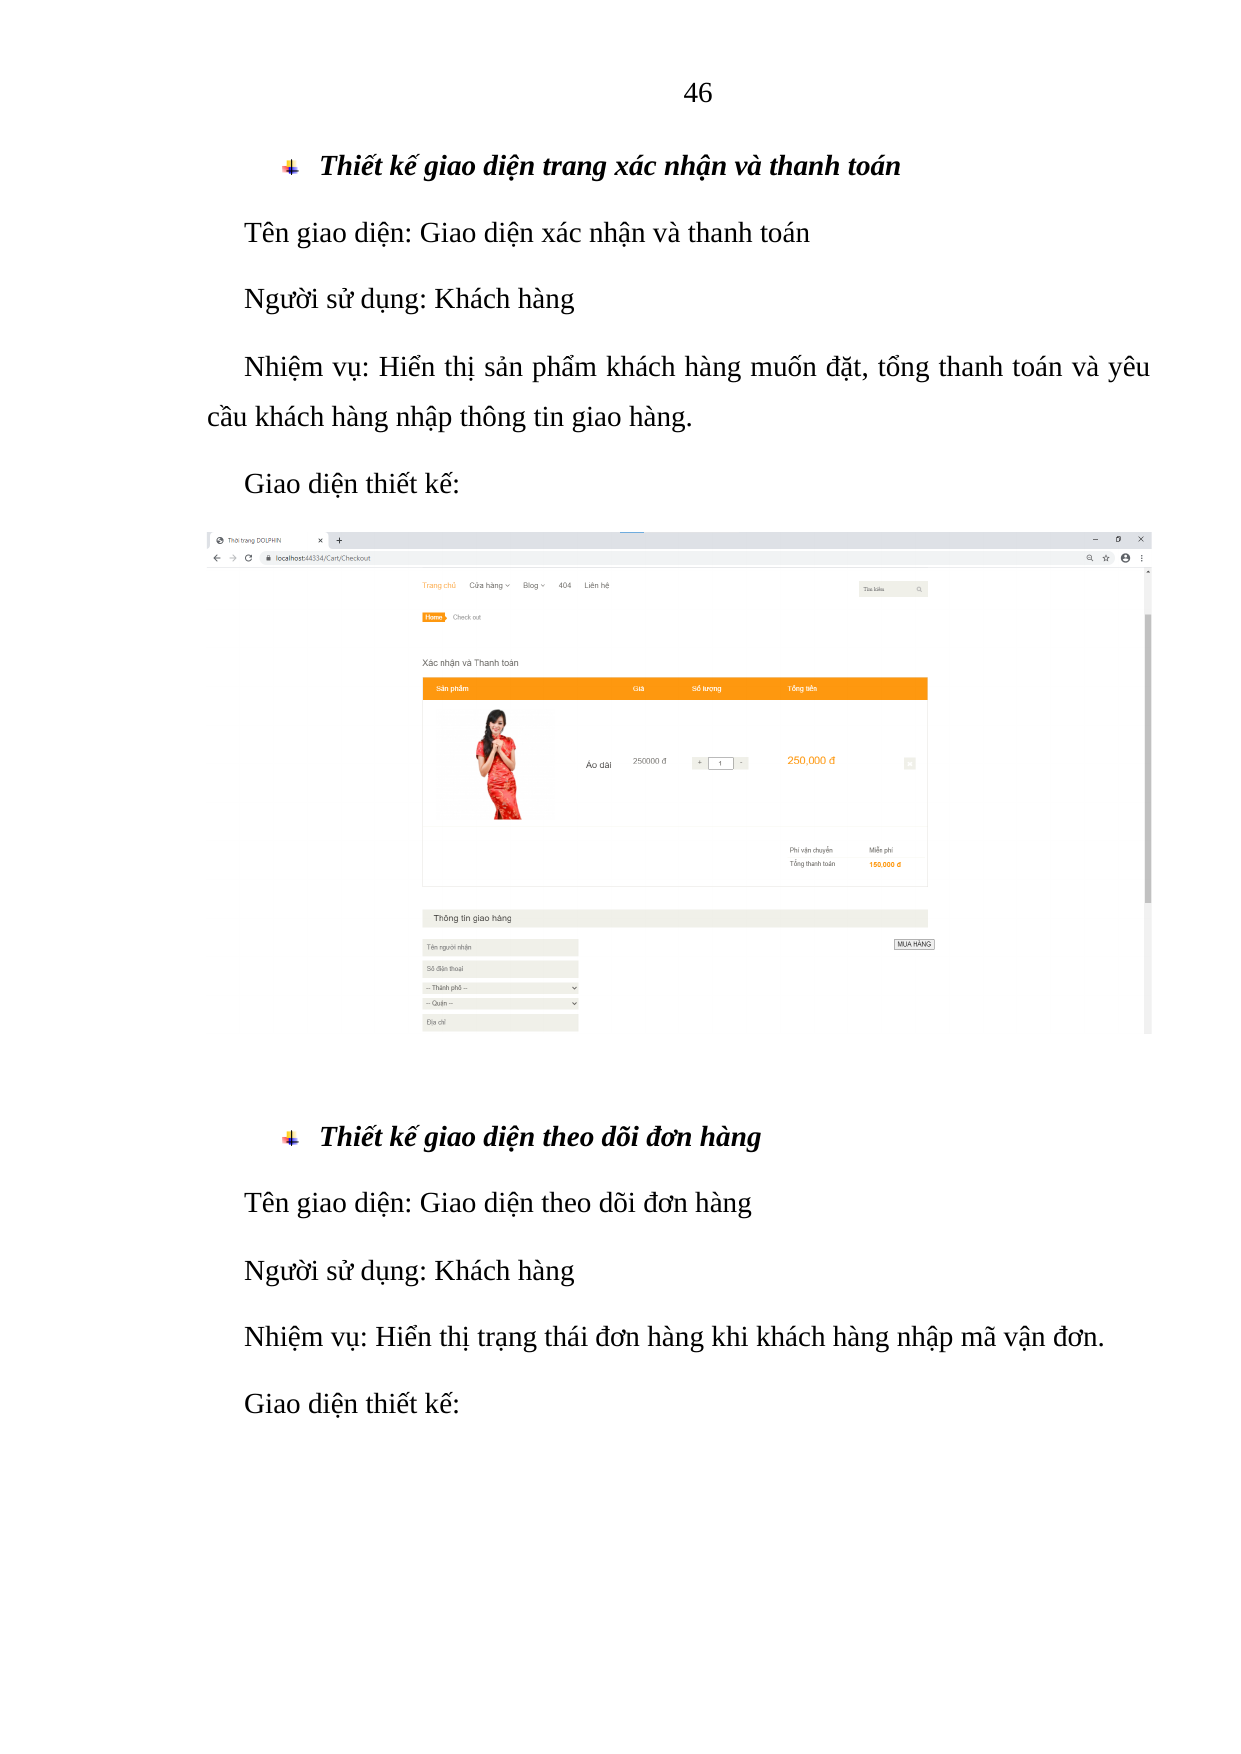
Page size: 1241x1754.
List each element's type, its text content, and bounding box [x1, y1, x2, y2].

list Thiết kế giao diện trang xác nhận và thanh toán [281, 148, 1152, 181]
picture [206, 532, 1152, 1034]
picture [282, 158, 299, 175]
list Thiết kế giao diện theo dõi đơn hàng [281, 1119, 1152, 1152]
picture [282, 1129, 299, 1146]
text Nhiệm vụ: Hiển thị trạng thái đơn hàng khi khách hàng nhập mã vận đơn. [207, 1319, 1152, 1353]
text Giao diện thiết kế: [207, 1387, 1152, 1420]
text Tên giao diện: Giao diện xác nhận và thanh toán [207, 215, 1152, 248]
text Giao diện thiết kế: [207, 466, 1152, 499]
text Tên giao diện: Giao diện theo dõi đơn hàng [207, 1186, 1152, 1219]
text Người sử dụng: Khách hàng [207, 1253, 1152, 1286]
text Nhiệm vụ: Hiển thị sản phẩm khách hàng muốn đặt, tổng thanh toán và yêu cầu khách hàng nhập thông tin giao hàng. [207, 349, 1152, 432]
text Người sử dụng: Khách hàng [207, 282, 1152, 315]
